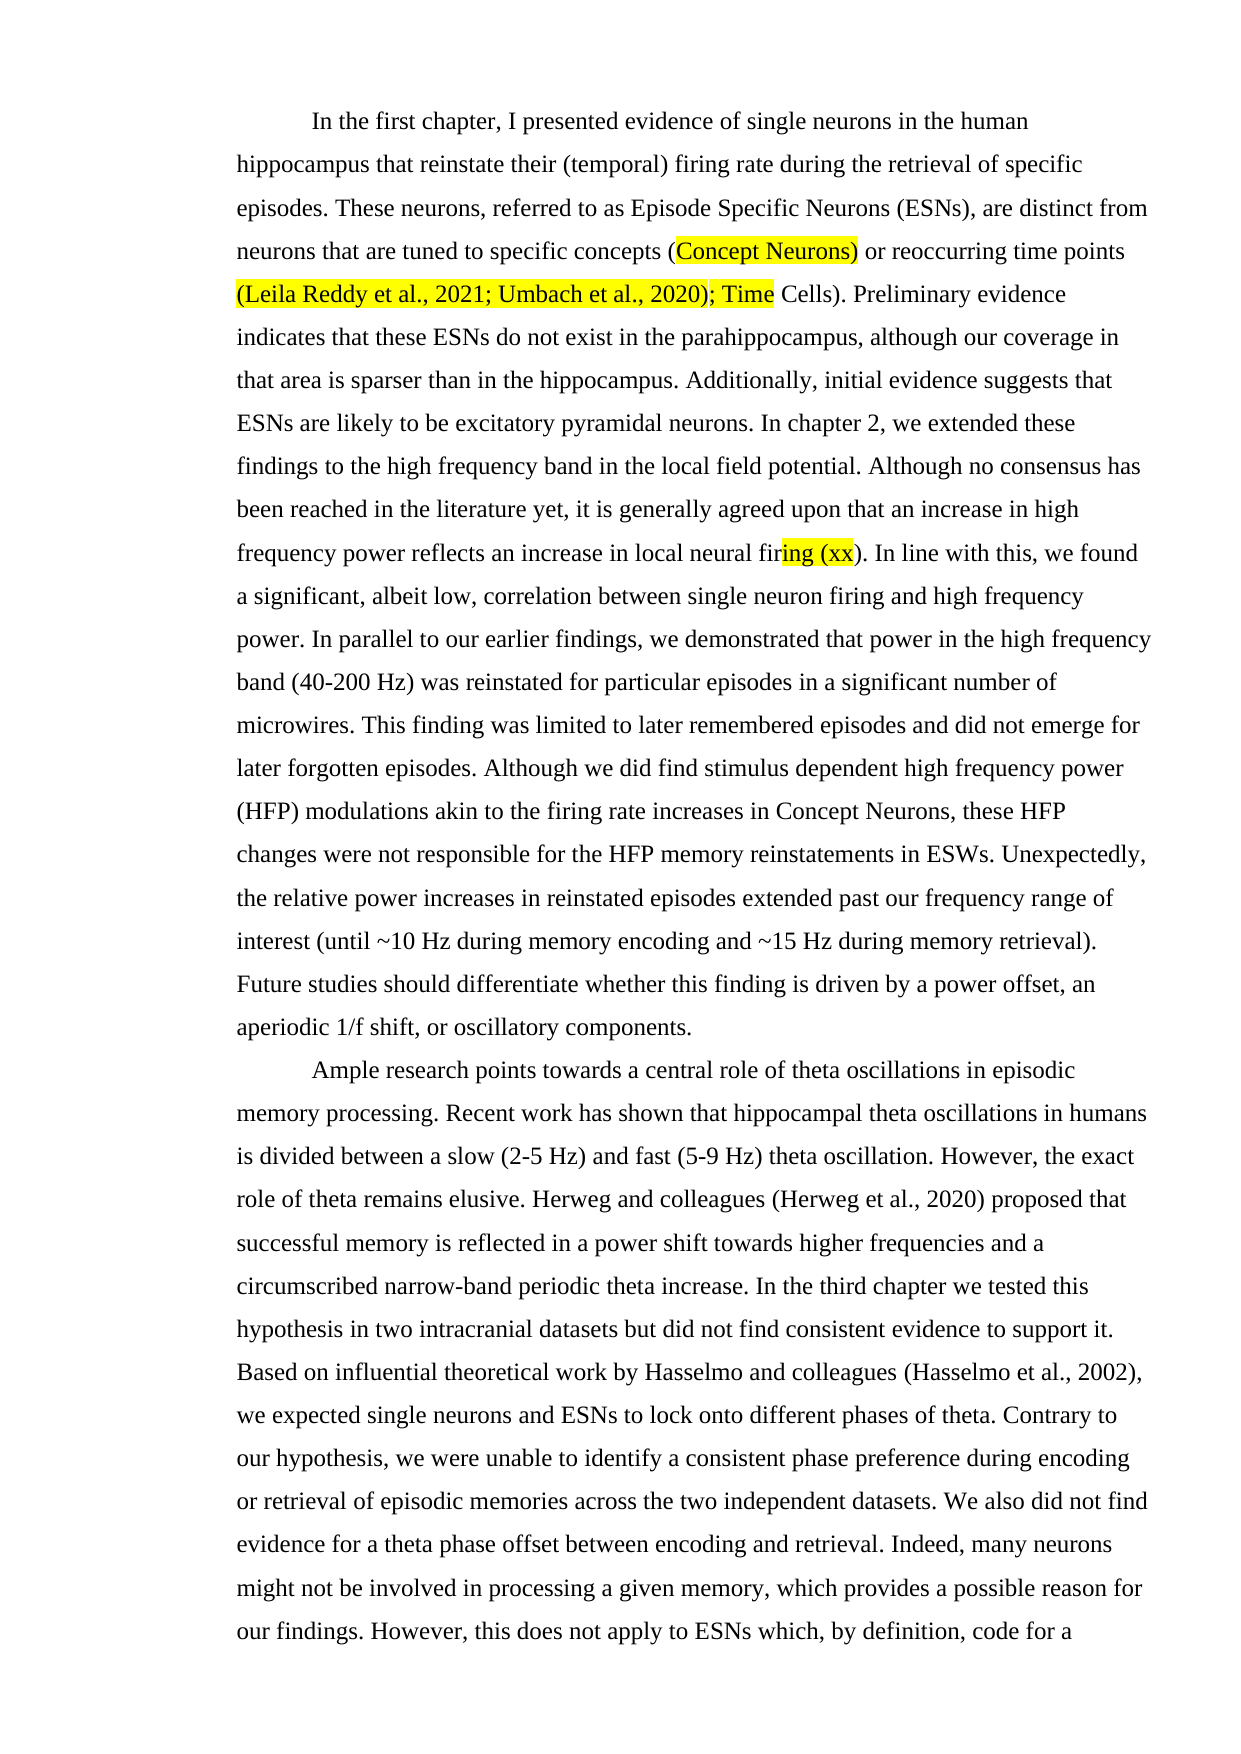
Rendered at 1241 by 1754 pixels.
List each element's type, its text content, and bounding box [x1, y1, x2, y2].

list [236, 1055, 1152, 1644]
list In the first chapter, I presented evidence of single neurons in the human hippocampus that reinstate their (temporal) firing rate during the retrieval of specific episodes. These neurons, referred to as Episode Specific Neurons (ESNs), are distinct from neurons that are tuned to specific concepts (Concept Neurons) or reoccurring time points (Leila Reddy et al., 2021; Umbach et al., 2020); Time Cells). Preliminary evidence indicates that these ESNs do not exist in the parahippocampus, although our coverage in that area is sparser than in the hippocampus. Additionally, initial evidence suggests that ESNs are likely to be excitatory pyramidal neurons. In chapter 2, we extended these findings to the high frequency band in the local field potential. Although no consensus has been reached in the literature yet, it is generally agreed upon that an increase in high frequency power reflects an increase in local neural firing (xx). In line with this, we found a significant, albeit low, correlation between single neuron firing and high frequency power. In parallel to our earlier findings, we demonstrated that power in the high frequency band (40-200 Hz) was reinstated for particular episodes in a significant number of microwires. This finding was limited to later remembered episodes and did not emerge for later forgotten episodes. Although we did find stimulus dependent high frequency power (HFP) modulations akin to the firing rate increases in Concept Neurons, these HFP changes were not responsible for the HFP memory reinstatements in ESWs. Unexpectedly, the relative power increases in reinstated episodes extended past our frequency range of interest (until ~10 Hz during memory encoding and ~15 Hz during memory retrieval). Future studies should differentiate whether this finding is driven by a power offset, an aperiodic 1/f shift, or oscillatory components. [236, 106, 1152, 1041]
